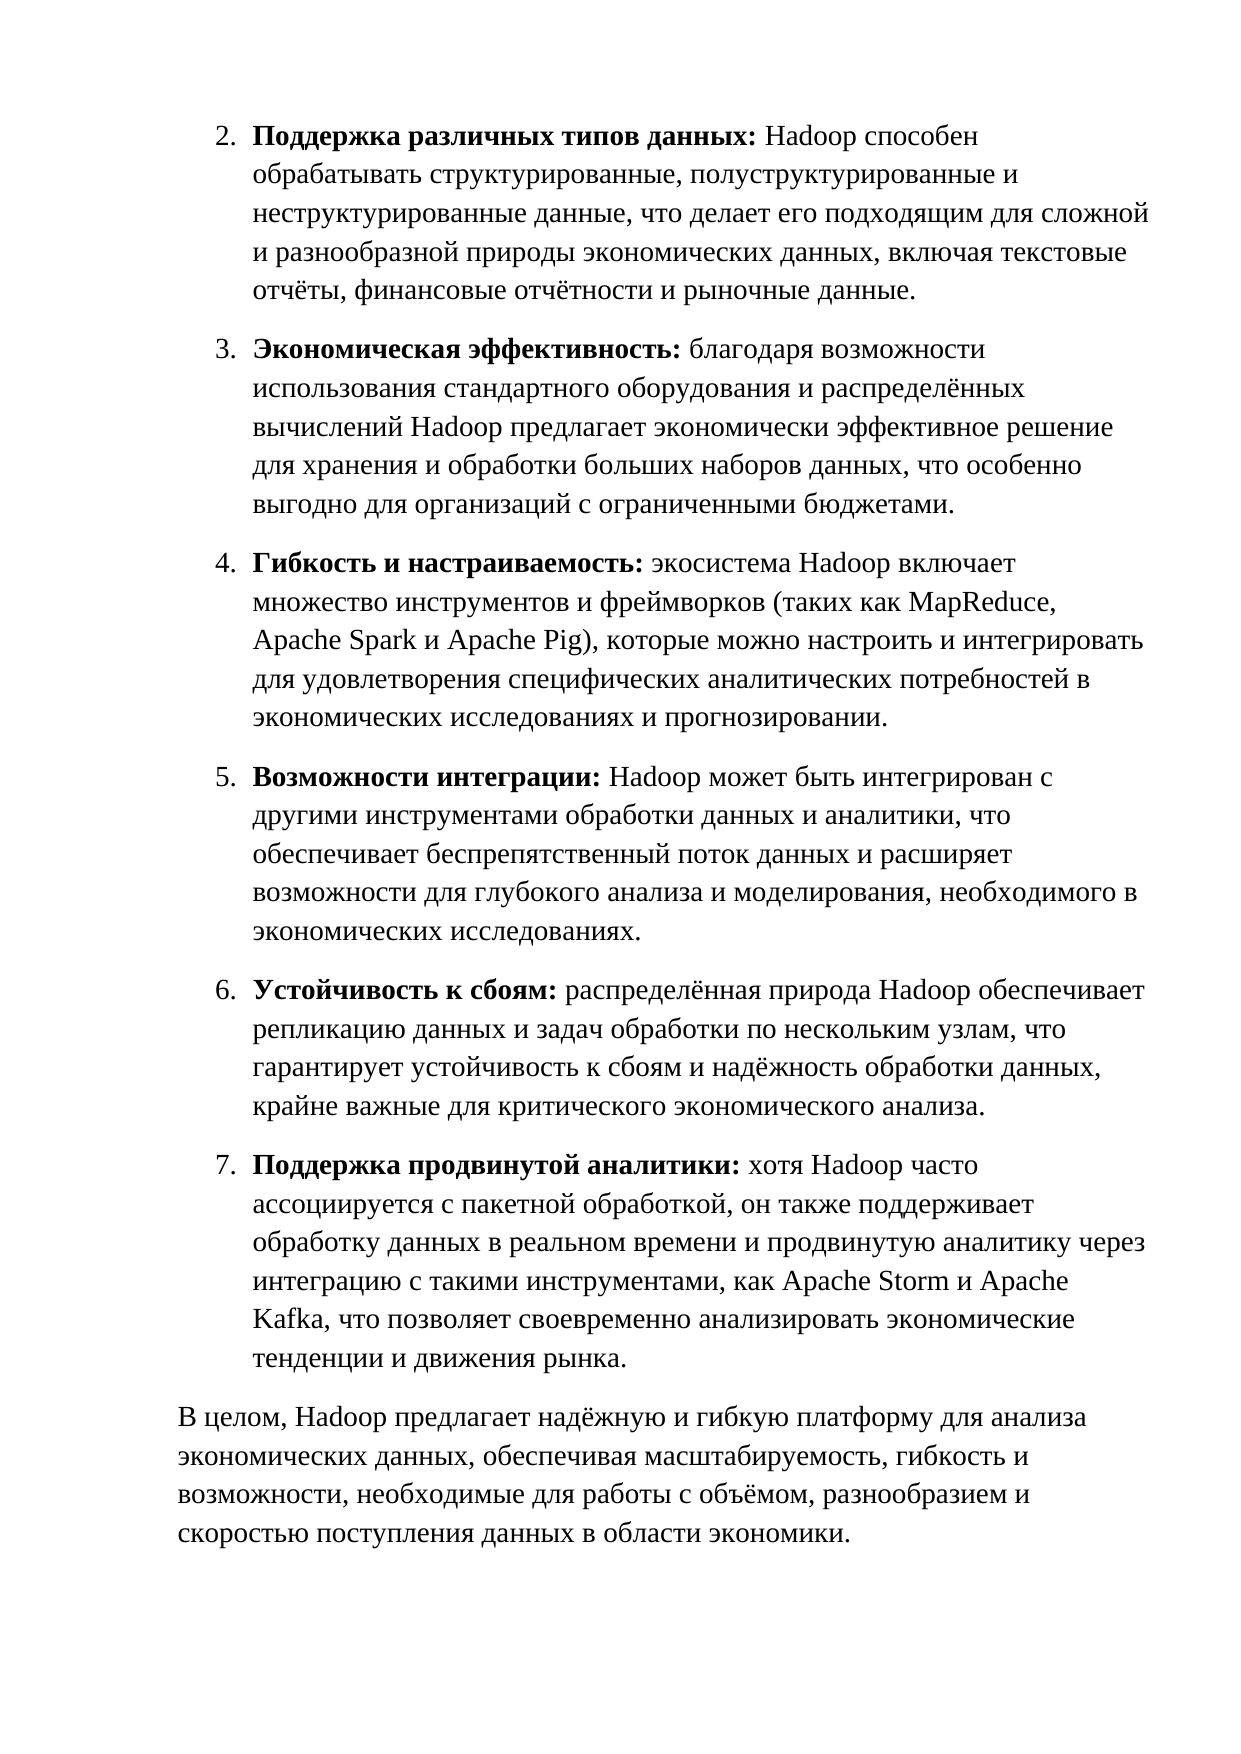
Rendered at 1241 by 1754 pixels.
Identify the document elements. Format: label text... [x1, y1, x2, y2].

text В целом, Hadoop предлагает надёжную и гибкую платформу для анализа экономических данных, обеспечивая масштабируемость, гибкость и возможности, необходимые для работы с объёмом, разнообразием и скоростью поступления данных в области экономики. [177, 1399, 1152, 1548]
list Гибкость и настраиваемость: экосистема Hadoop включает множество инструментов и фреймворков (таких как MapReduce, Apache Spark и Apache Pig), которые можно настроить и интегрировать для удовлетворения специфических аналитических потребностей в экономических исследованиях и прогнозировании. [215, 545, 1152, 733]
list Возможности интеграции: Hadoop может быть интегрирован с другими инструментами обработки данных и аналитики, что обеспечивает беспрепятственный поток данных и расширяет возможности для глубокого анализа и моделирования, необходимого в экономических исследованиях. [215, 759, 1152, 946]
list Поддержка продвинутой аналитики: хотя Hadoop часто ассоциируется с пакетной обработкой, он также поддерживает обработку данных в реальном времени и продвинутую аналитику через интеграцию с такими инструментами, как Apache Storm и Apache Kafka, что позволяет своевременно анализировать экономические тенденции и движения рынка. [215, 1147, 1152, 1373]
list Поддержка различных типов данных: Hadoop способен обрабатывать структурированные, полуструктурированные и неструктурированные данные, что делает его подходящим для сложной и разнообразной природы экономических данных, включая текстовые отчёты, финансовые отчётности и рыночные данные. [215, 118, 1152, 306]
list Устойчивость к сбоям: распределённая природа Hadoop обеспечивает репликацию данных и задач обработки по нескольким узлам, что гарантирует устойчивость к сбоям и надёжность обработки данных, крайне важные для критического экономического анализа. [215, 972, 1152, 1121]
list Экономическая эффективность: благодаря возможности использования стандартного оборудования и распределённых вычислений Hadoop предлагает экономически эффективное решение для хранения и обработки больших наборов данных, что особенно выгодно для организаций с ограниченными бюджетами. [215, 332, 1152, 519]
